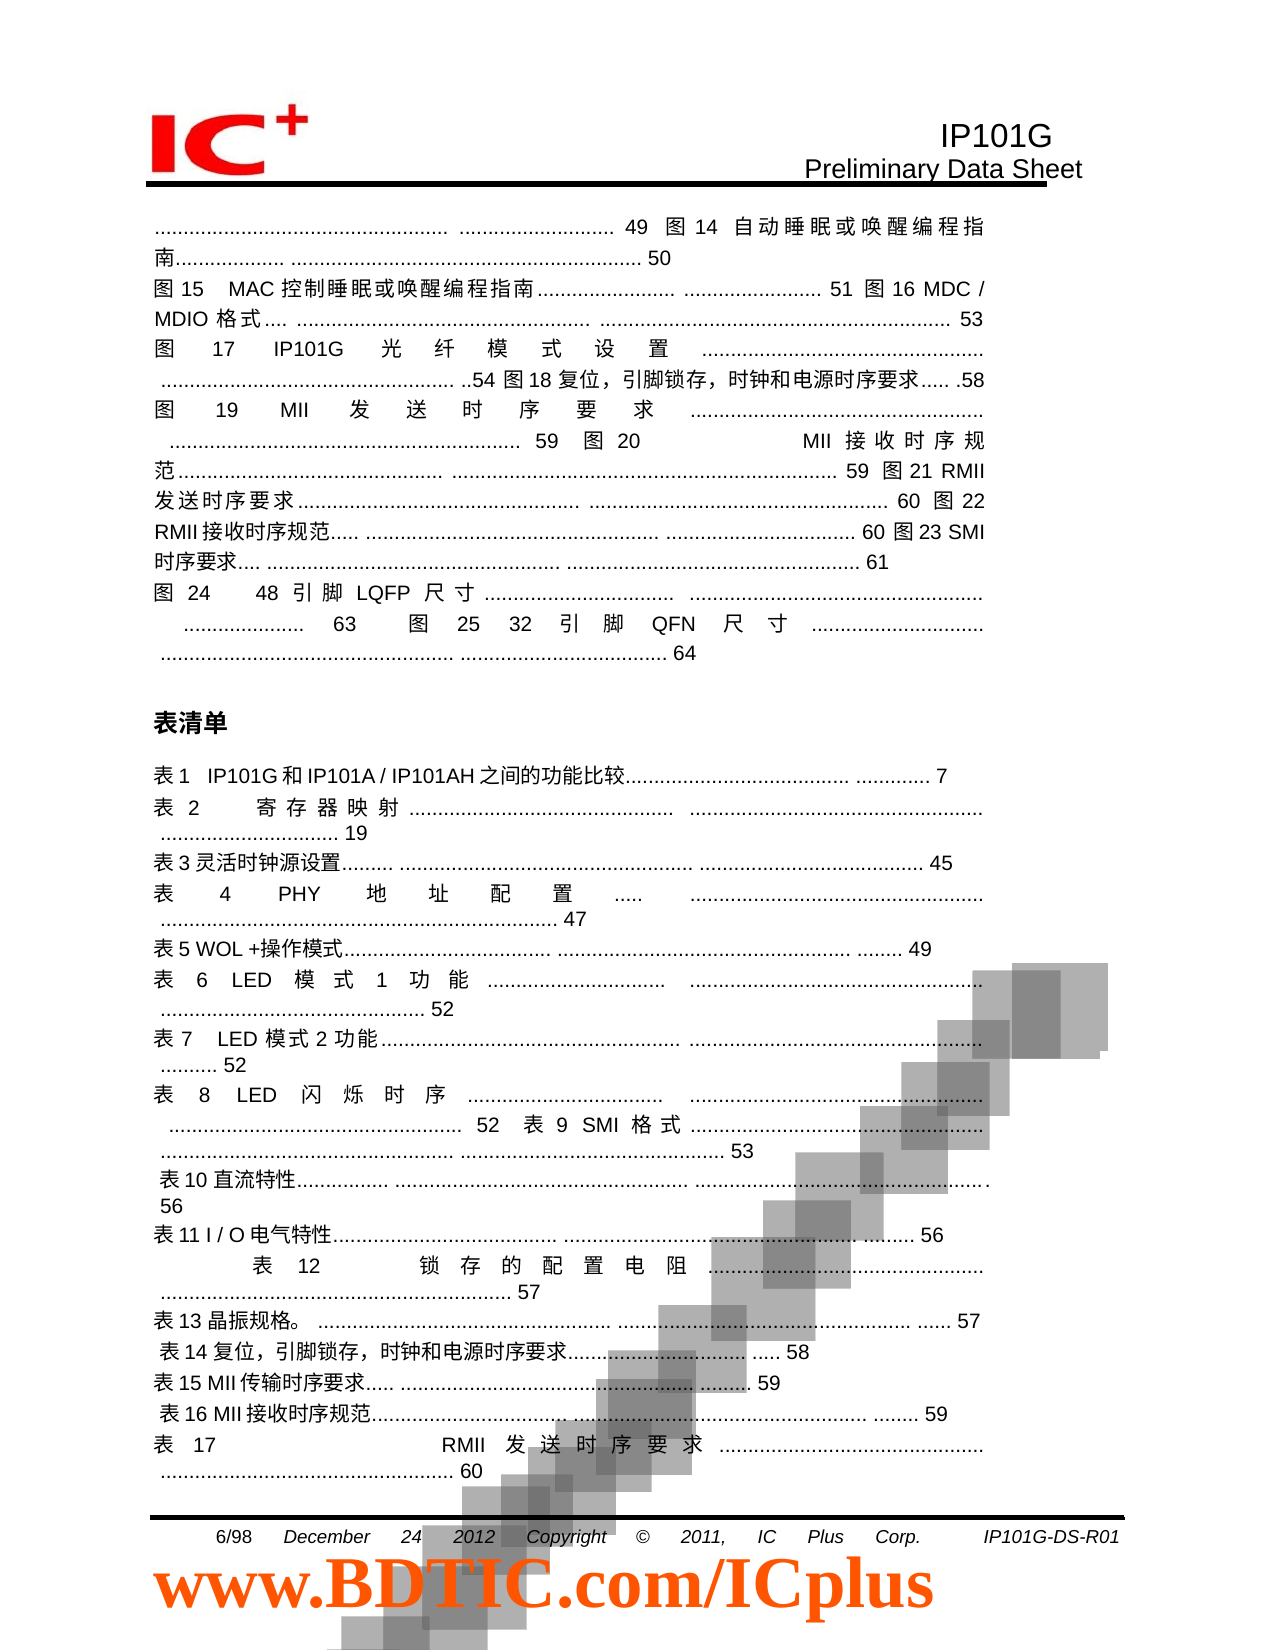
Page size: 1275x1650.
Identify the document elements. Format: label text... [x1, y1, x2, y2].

text 表5 WOL +操作模式.................................... ................................................... ........ 49 [153, 932, 985, 962]
picture [325, 1520, 617, 1650]
text 表7 LED模式2功能.................................................... ................................................... .......... 52 [153, 1023, 985, 1077]
text 表11 I / O电气特性....................................... ................................................... ......... 56 [153, 1218, 985, 1249]
text 表13 晶振规格。 ................................................... ................................................... ...... 57 [153, 1304, 985, 1335]
picture [393, 1565, 411, 1603]
picture [900, 961, 1109, 1151]
text 表14 复位，引脚锁存，时钟和电源时序要求............................... ..... 58 [153, 1335, 985, 1366]
text 表8 LED闪烁时序.................................. ................................................... ................................................... 52 表9 SMI格式................................................... ................................................... .............................................. 53 [153, 1078, 985, 1163]
text 表12 锁存的配置电阻................................................ ............................................................. 57 [153, 1249, 985, 1304]
text 表4 PHY地址配置..... ................................................... ..................................................................... 47 [153, 877, 985, 931]
text 表1 IP101G和IP101A / IP101AH之间的功能比较....................................... ............. 7 [153, 760, 994, 790]
picture [116, 75, 328, 182]
text 表16 MII接收时序规范.................................. ................................................... ........ 59 [153, 1397, 985, 1427]
text 图24 48引脚LQFP尺寸................................. ................................................... ..................... 63 图25 32引脚QFN尺寸.............................. ................................................... .................................... 64 [153, 577, 984, 666]
text 图15 MAC控制睡眠或唤醒编程指南........................ ........................ 51 图16 MDC / MDIO格式.... ................................................... ............................................................. 53 图17 IP101G光纤模式设置................................................. ................................................... ..54 图18 复位，引脚锁存，时钟和电源时序要求..... .58 图19 MII发送时序要求................................................... ............................................................. 59 图20 MII接收时序规范.............................................. ................................................................... 59 图21 RMII发送时序要求................................................. .................................................... 60 图22 RMII接收时序规范..... ................................................... ................................. 60 图23 SMI时序要求.... ................................................... ................................................... 61 [153, 272, 985, 576]
text 表15 MII传输时序要求..... ................................................... ......... 59 [153, 1366, 985, 1397]
picture [460, 1483, 653, 1515]
text 表10 直流特性................ ................................................... ................................................... 56 [153, 1163, 985, 1218]
subtitle 表清单 [153, 703, 989, 739]
text 表2 寄存器映射.............................................. ................................................... ............................... 19 [153, 791, 985, 845]
text 表6 LED模式1功能............................... ................................................... .............................................. 52 [153, 963, 985, 1022]
text 表17 RMII发送时序要求.............................................. ................................................... 60 [153, 1428, 985, 1483]
text 表3 灵活时钟源设置......... ................................................... ....................................... 45 [153, 846, 985, 876]
